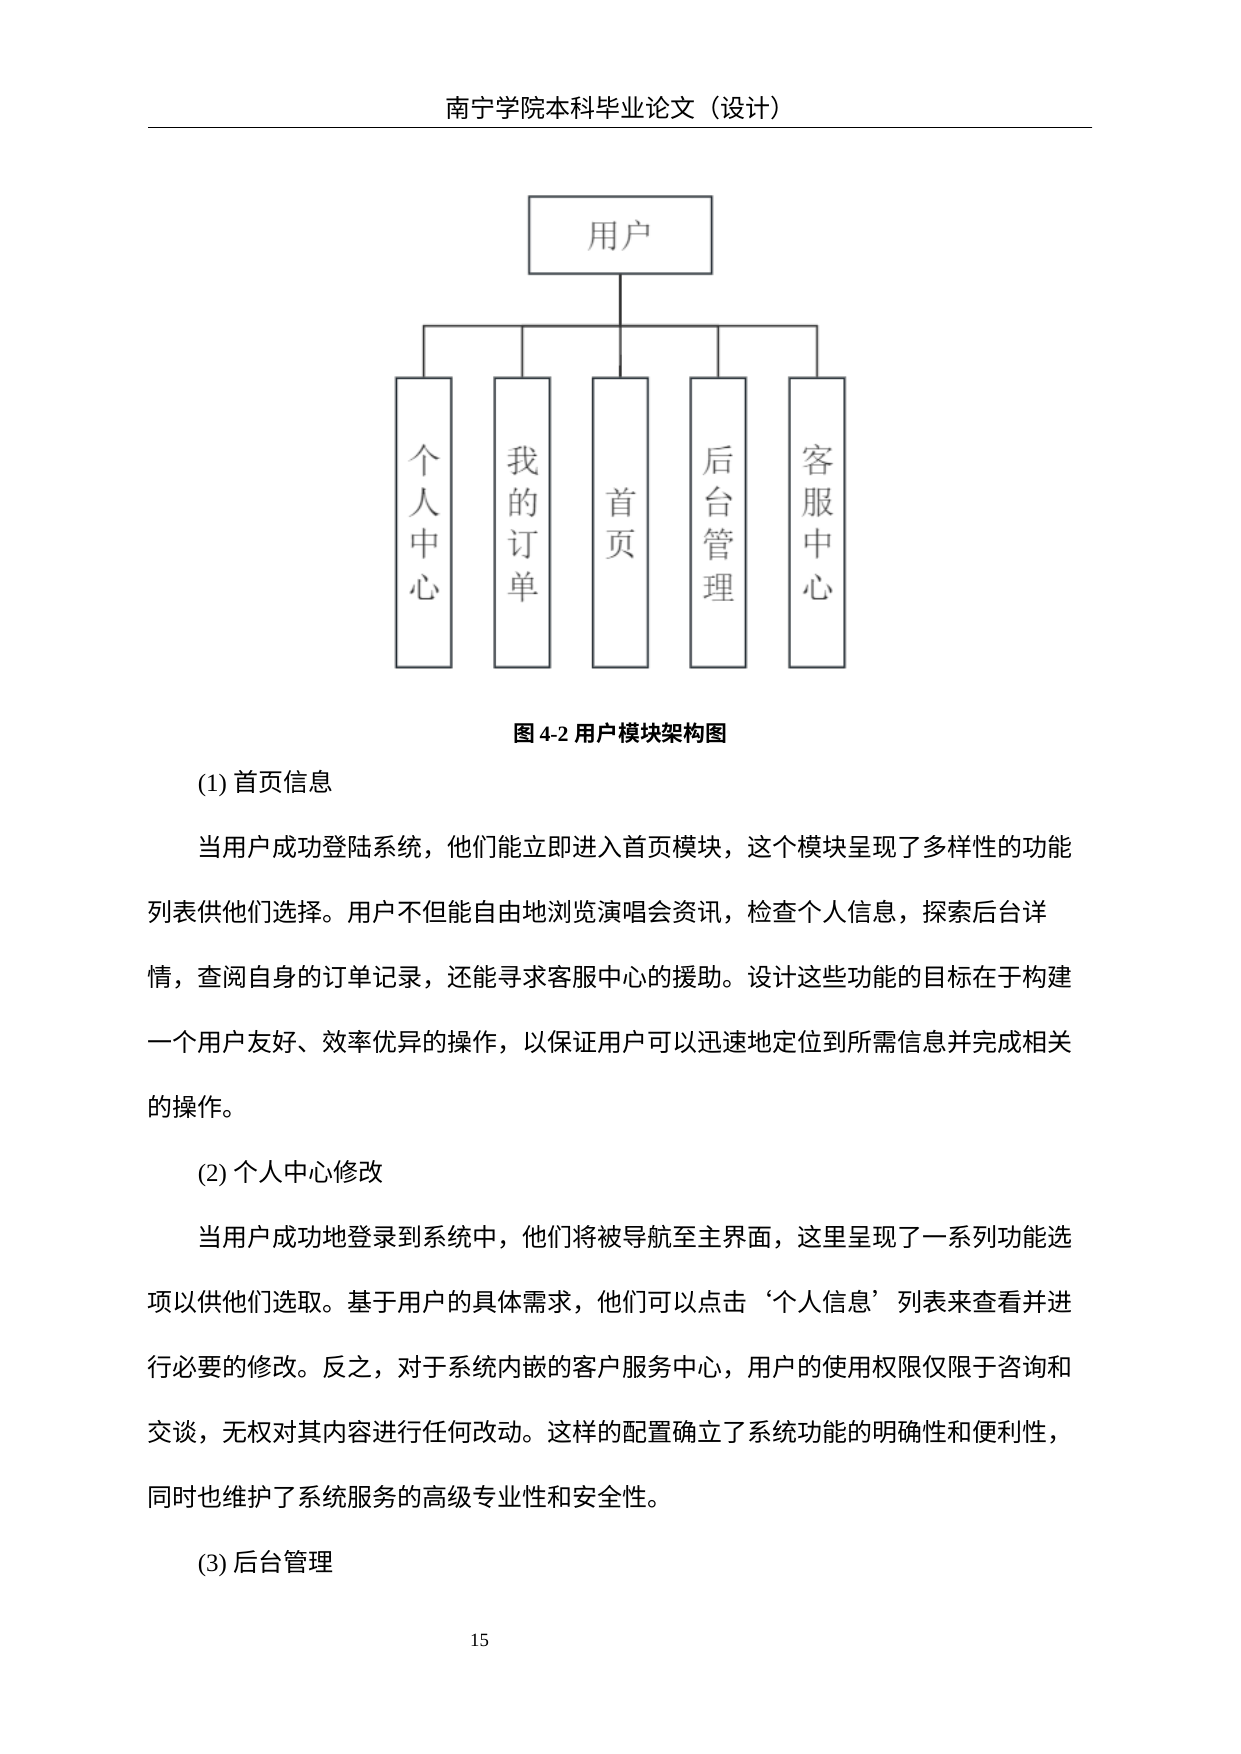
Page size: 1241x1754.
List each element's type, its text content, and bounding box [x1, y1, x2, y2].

list 首页信息 [148, 748, 1092, 813]
list 当用户成功地登录到系统中，他们将被导航至主界面，这里呈现了一系列功能选项以供他们选取。基于用户的具体需求，他们可以点击‘个人信息’列表来查看并进行必要的修改。反之，对于系统内嵌的客户服务中心，用户的使用权限仅限于咨询和交谈，无权对其内容进行任何改动。这样的配置确立了系统功能的明确性和便利性，同时也维护了系统服务的高级专业性和安全性。 [148, 1203, 1092, 1528]
list 当用户成功登陆系统，他们能立即进入首页模块，这个模块呈现了多样性的功能列表供他们选择。用户不但能自由地浏览演唱会资讯，检查个人信息，探索后台详情，查阅自身的订单记录，还能寻求客服中心的援助。设计这些功能的目标在于构建一个用户友好、效率优异的操作，以保证用户可以迅速地定位到所需信息并完成相关的操作。 [148, 813, 1092, 1138]
list 个人中心修改 [148, 1138, 1092, 1203]
picture [231, 163, 1009, 701]
text 图4-2 用户模块架构图 [148, 716, 1092, 748]
list 后台管理 [148, 1528, 1092, 1593]
